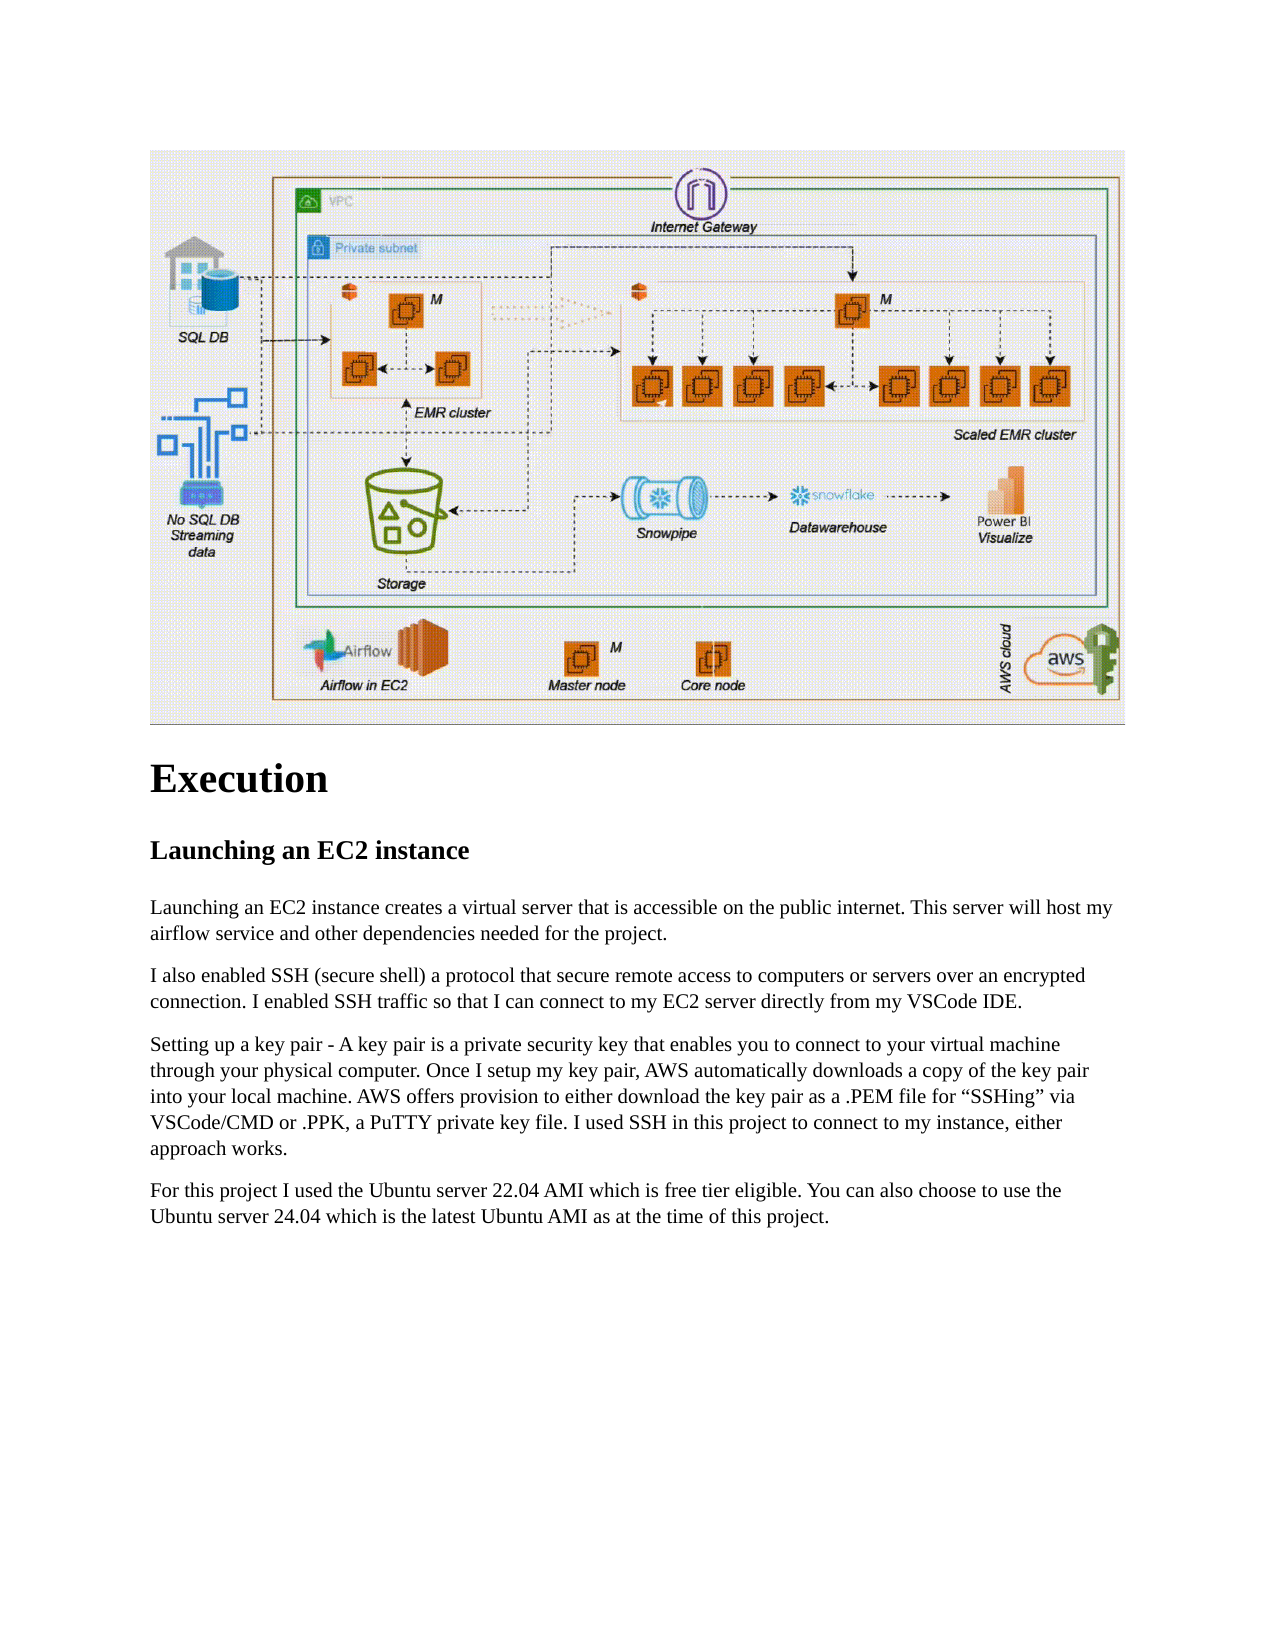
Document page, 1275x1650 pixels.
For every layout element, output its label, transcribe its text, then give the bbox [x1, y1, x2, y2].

text I also enabled SSH (secure shell) a protocol that secure remote access to computers or servers over an encrypted connection. I enabled SSH traffic so that I can connect to my EC2 server directly from my VSCode IDE. [150, 963, 1125, 1013]
text Launching an EC2 instance creates a virtual server that is accessible on the public internet. This server will host my airflow service and other dependencies needed for the project. [150, 895, 1125, 945]
subtitle Execution [150, 753, 1125, 801]
text Setting up a key pair - A key pair is a private security key that enables you to connect to your virtual machine through your physical computer. Once I setup my key pair, AWS automatically downloads a copy of the key pair into your local machine. AWS offers provision to either download the key pair as a .PEM file for “SSHing” via VSCode/CMD or .PPK, a PuTTY private key file. I used SSH in this project to connect to my instance, either approach works. [150, 1032, 1125, 1159]
picture [150, 150, 1125, 725]
subtitle Launching an EC2 instance [150, 834, 1125, 866]
text For this project I used the Ubuntu server 22.04 AMI which is free tier eligible. You can also choose to use the Ubuntu server 24.04 which is the latest Ubuntu AMI as at the time of this project. [150, 1178, 1125, 1228]
